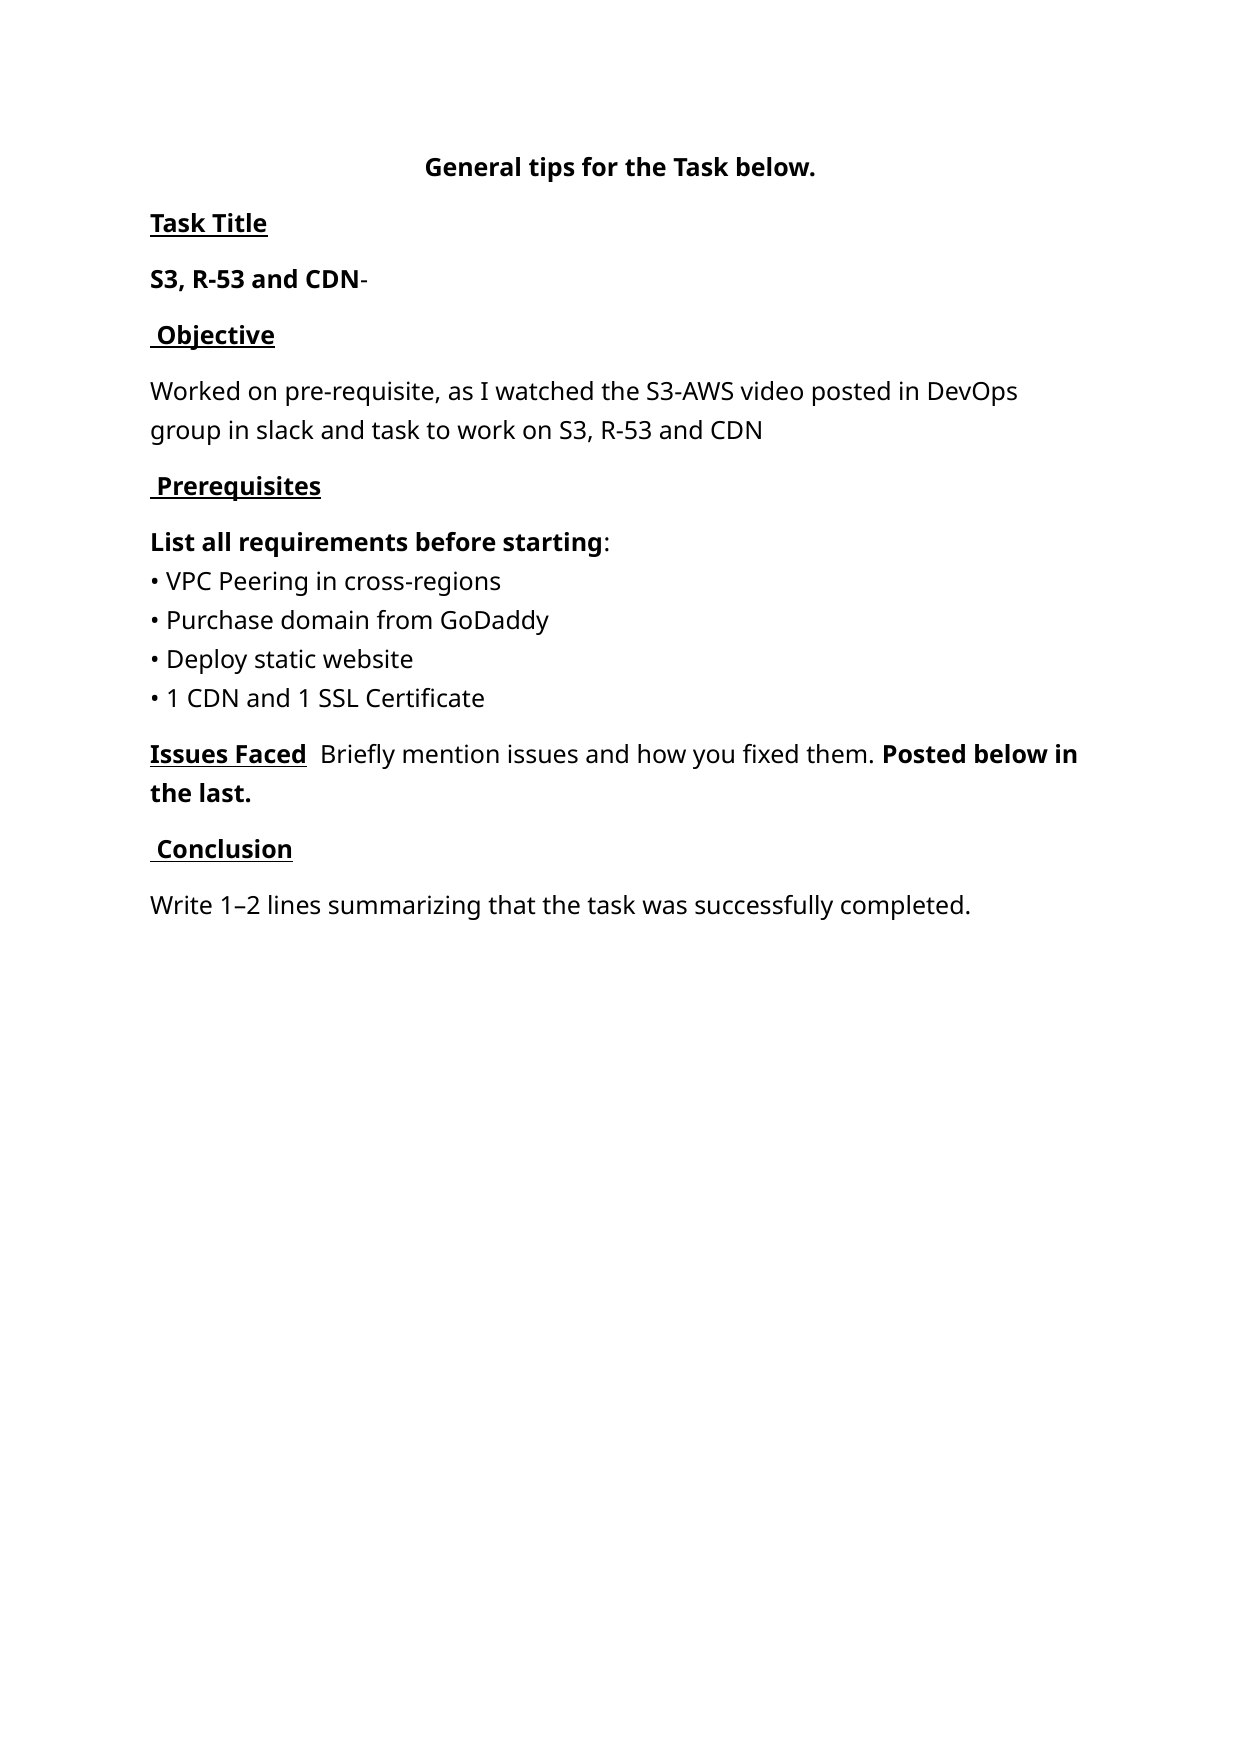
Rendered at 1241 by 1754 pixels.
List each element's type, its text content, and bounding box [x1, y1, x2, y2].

text Write 1–2 lines summarizing that the task was successfully completed. [150, 887, 1090, 922]
text Task Title [150, 206, 1090, 240]
text Worked on pre-requisite, as I watched the S3-AWS video posted in DevOps group in slack and task to work on S3, R-53 and CDN [150, 373, 1090, 447]
text Issues Faced Briefly mention issues and how you fixed them. Posted below in the last. [150, 737, 1090, 810]
text General tips for the Task below. [150, 150, 1090, 184]
text Conclusion [150, 832, 1090, 866]
text S3, R-53 and CDN- [150, 262, 1090, 296]
text Objective [150, 317, 1090, 352]
text Prerequisites [150, 468, 1090, 502]
text List all requirements before starting: • VPC Peering in cross-regions • Purchase domain from GoDaddy • Deploy static website • 1 CDN and 1 SSL Certificate [150, 524, 1090, 715]
